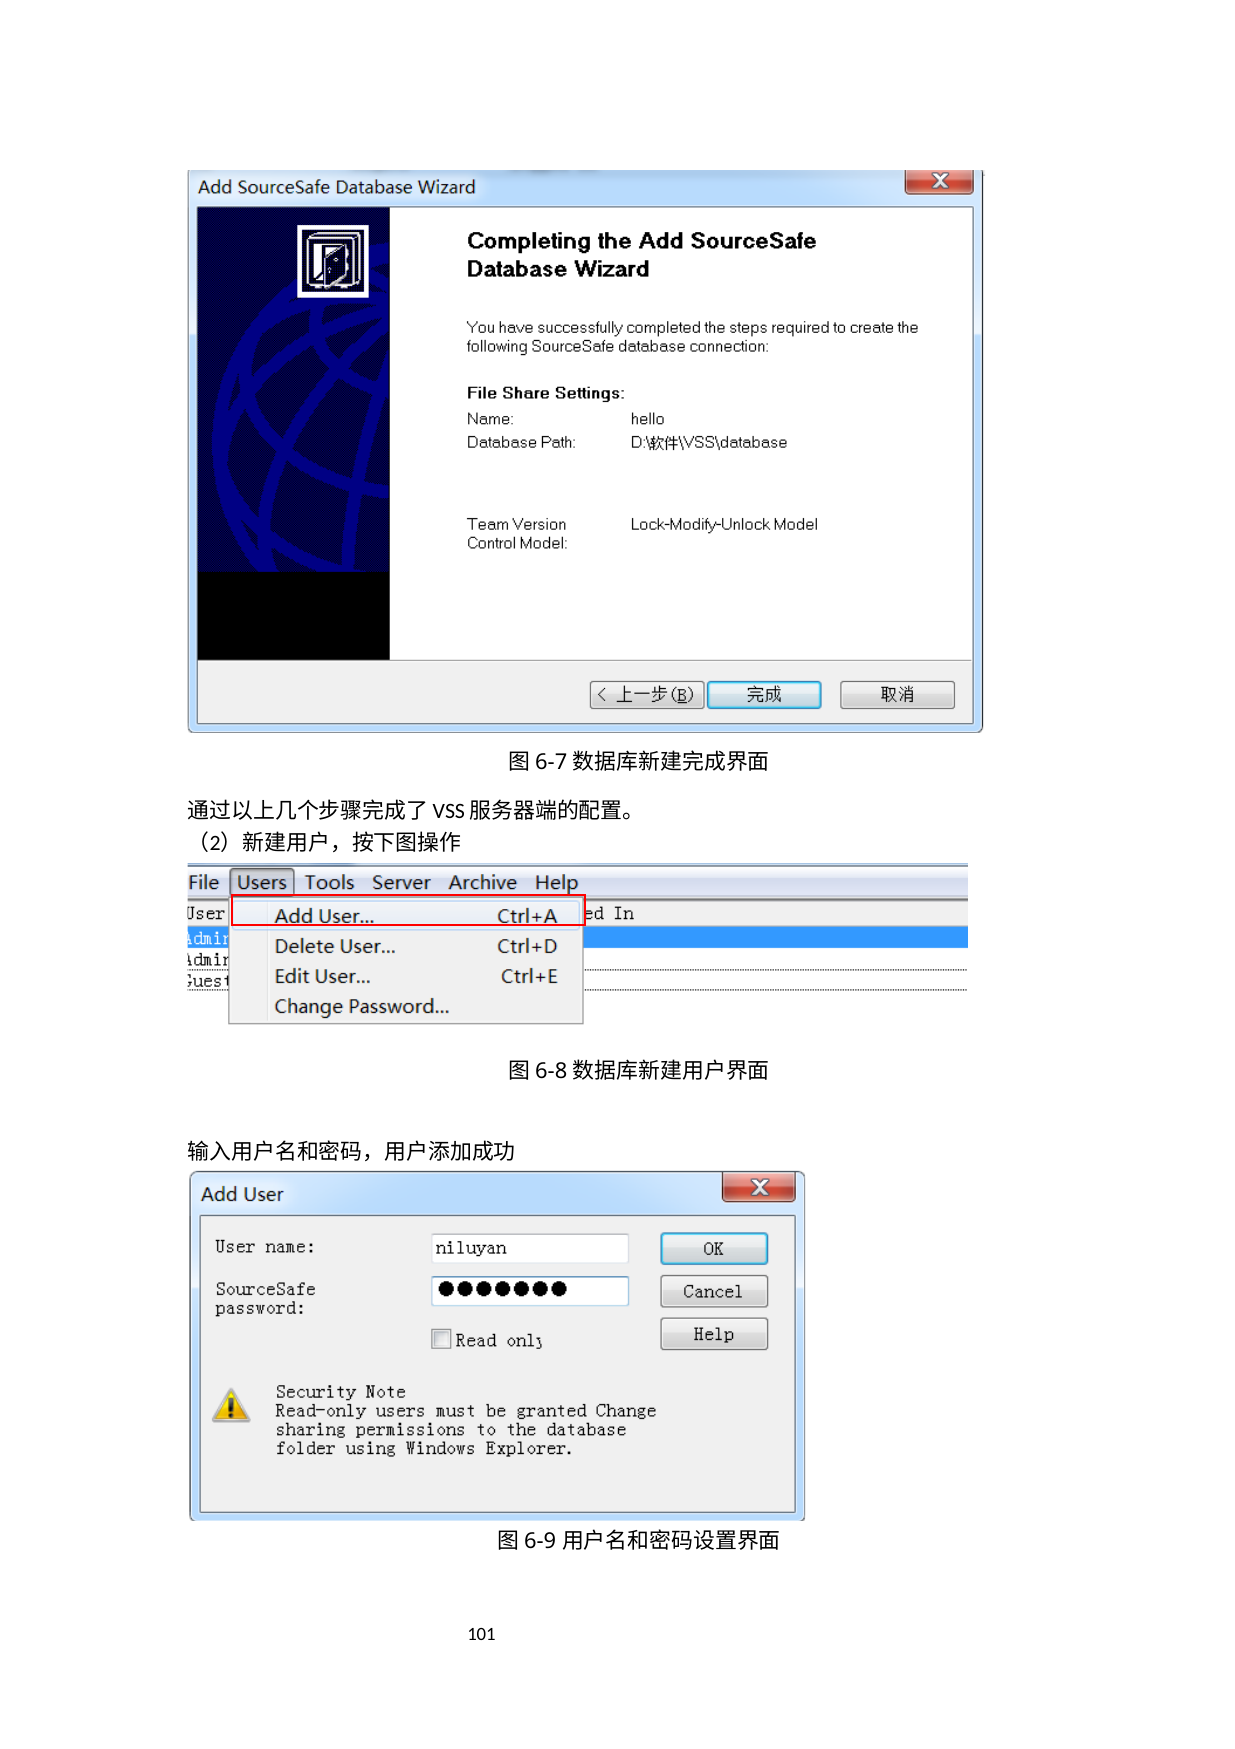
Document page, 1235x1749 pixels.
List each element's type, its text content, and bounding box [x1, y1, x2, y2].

picture [187, 170, 986, 733]
list 输入用户名和密码，用户添加成功 [187, 1133, 1047, 1166]
list 通过以上几个步骤完成了VSS服务器端的配置。 [187, 792, 1047, 825]
picture [187, 863, 968, 1047]
picture [187, 1168, 805, 1521]
text 图6-7 数据库新建完成界面 [187, 744, 1047, 777]
text 图6-8 数据库新建用户界面 [187, 1052, 1047, 1085]
list （2）新建用户，按下图操作 [187, 825, 1047, 857]
text 图6-9 用户名和密码设置界面 [187, 1523, 1047, 1556]
